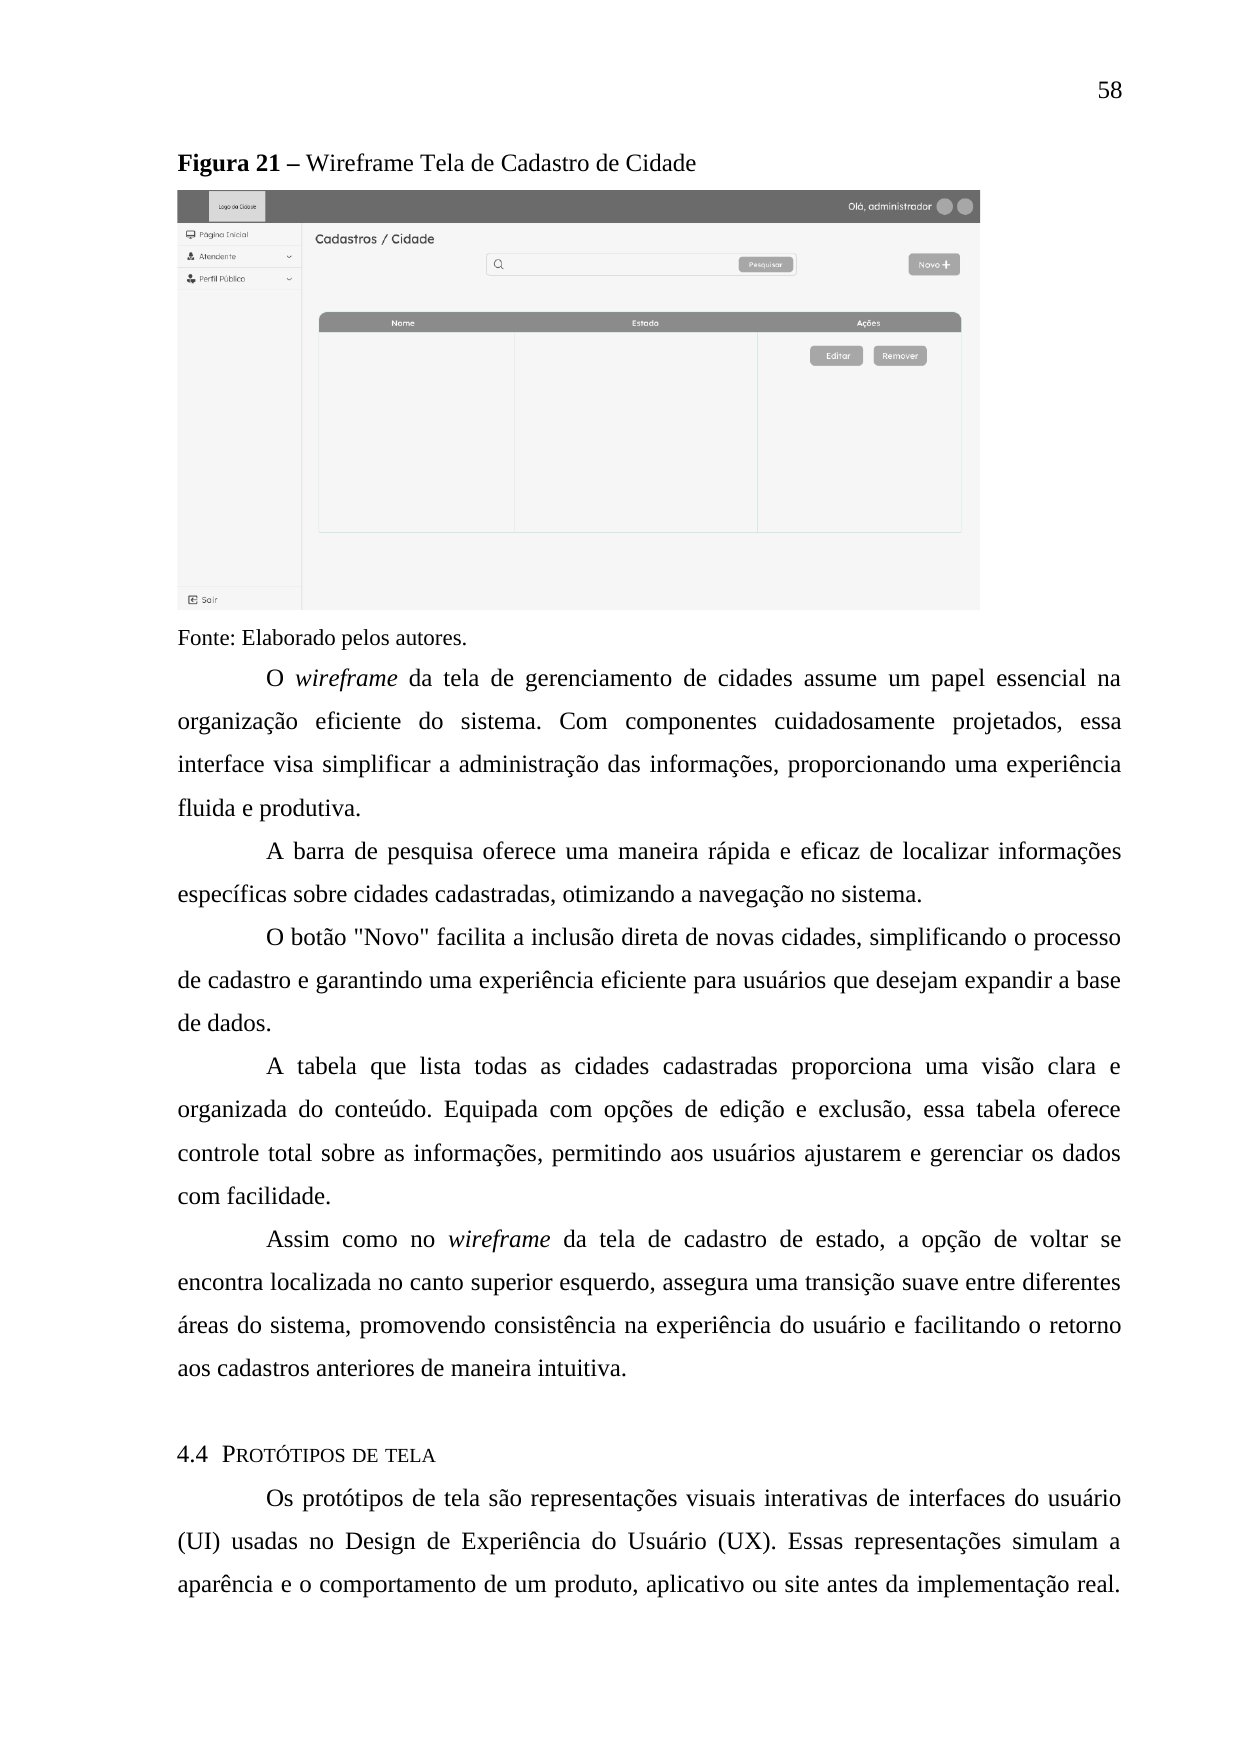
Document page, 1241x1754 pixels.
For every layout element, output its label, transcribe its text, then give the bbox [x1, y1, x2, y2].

text A tabela que lista todas as cidades cadastradas proporciona uma visão clara e organizada do conteúdo. Equipada com opções de edição e exclusão, essa tabela oferece controle total sobre as informações, permitindo aos usuários ajustarem e gerenciar os dados com facilidade. [177, 1051, 1122, 1209]
text Assim como no wireframe da tela de cadastro de estado, a opção de voltar se encontra localizada no canto superior esquerdo, assegura uma transição suave entre diferentes áreas do sistema, promovendo consistência na experiência do usuário e facilitando o retorno aos cadastros anteriores de maneira intuitiva. [177, 1224, 1122, 1382]
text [177, 1483, 1122, 1598]
text A barra de pesquisa oferece uma maneira rápida e eficaz de localizar informações específicas sobre cidades cadastradas, otimizando a navegação no sistema. [177, 836, 1122, 908]
text O botão "Novo" facilita a inclusão direta de novas cidades, simplificando o processo de cadastro e garantindo uma experiência eficiente para usuários que desejam expandir a base de dados. [177, 922, 1122, 1037]
picture [177, 190, 981, 610]
text Figura 21 – Wireframe Tela de Cadastro de Cidade [177, 148, 1122, 176]
subtitle Protótipos de tela [177, 1439, 1122, 1468]
text O wireframe da tela de gerenciamento de cidades assume um papel essencial na organização eficiente do sistema. Com componentes cuidadosamente projetados, essa interface visa simplificar a administração das informações, proporcionando uma experiência fluida e produtiva. [177, 663, 1122, 821]
text Fonte: Elaborado pelos autores. [177, 624, 1122, 650]
